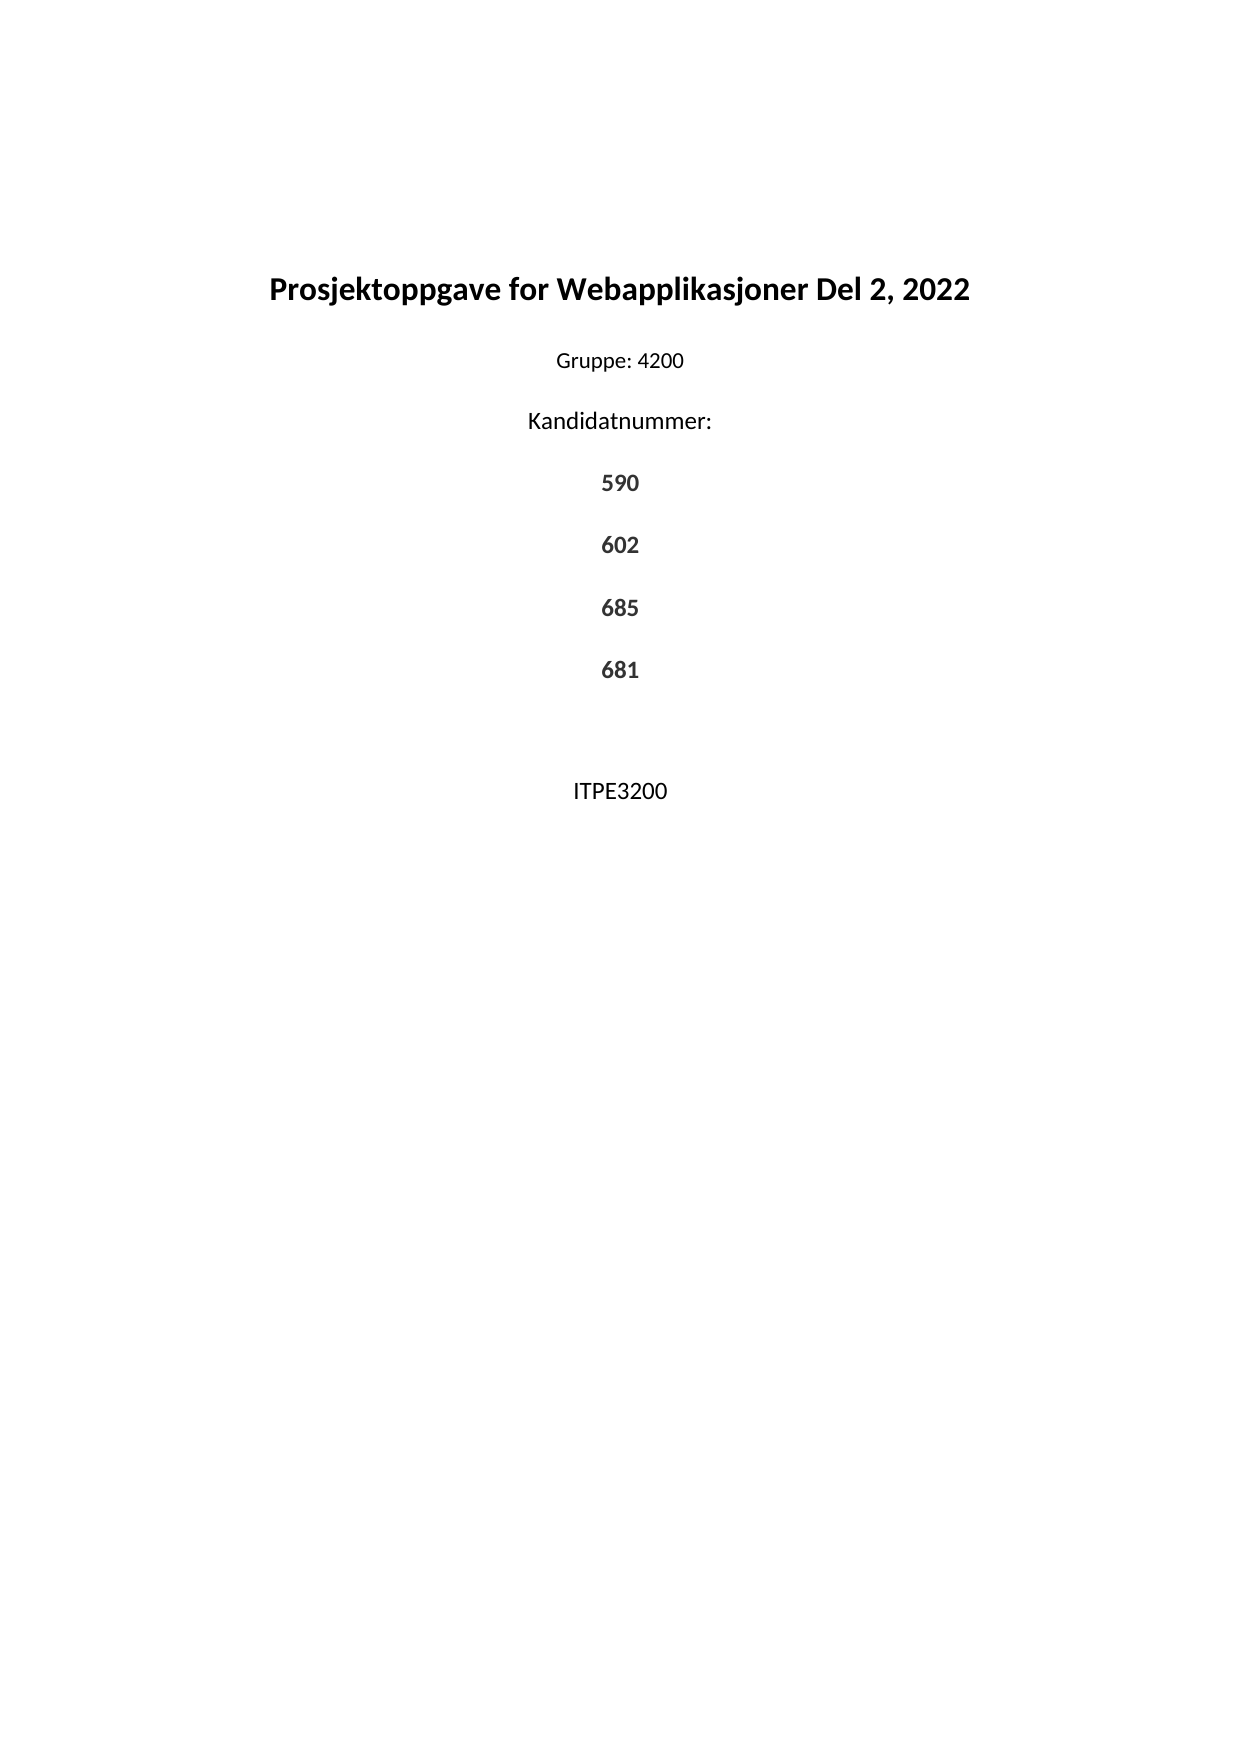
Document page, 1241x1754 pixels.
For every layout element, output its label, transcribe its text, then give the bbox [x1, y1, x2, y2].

text 681 [150, 654, 1090, 685]
text 685 [150, 592, 1090, 622]
text Kandidatnummer: [150, 405, 1090, 435]
text ITPE3200 [150, 775, 1090, 806]
text Prosjektoppgave for Webapplikasjoner Del 2, 2022 [150, 268, 1090, 309]
text 590 [150, 467, 1090, 498]
text 602 [150, 529, 1090, 560]
text Gruppe: 4200 [150, 346, 1090, 374]
